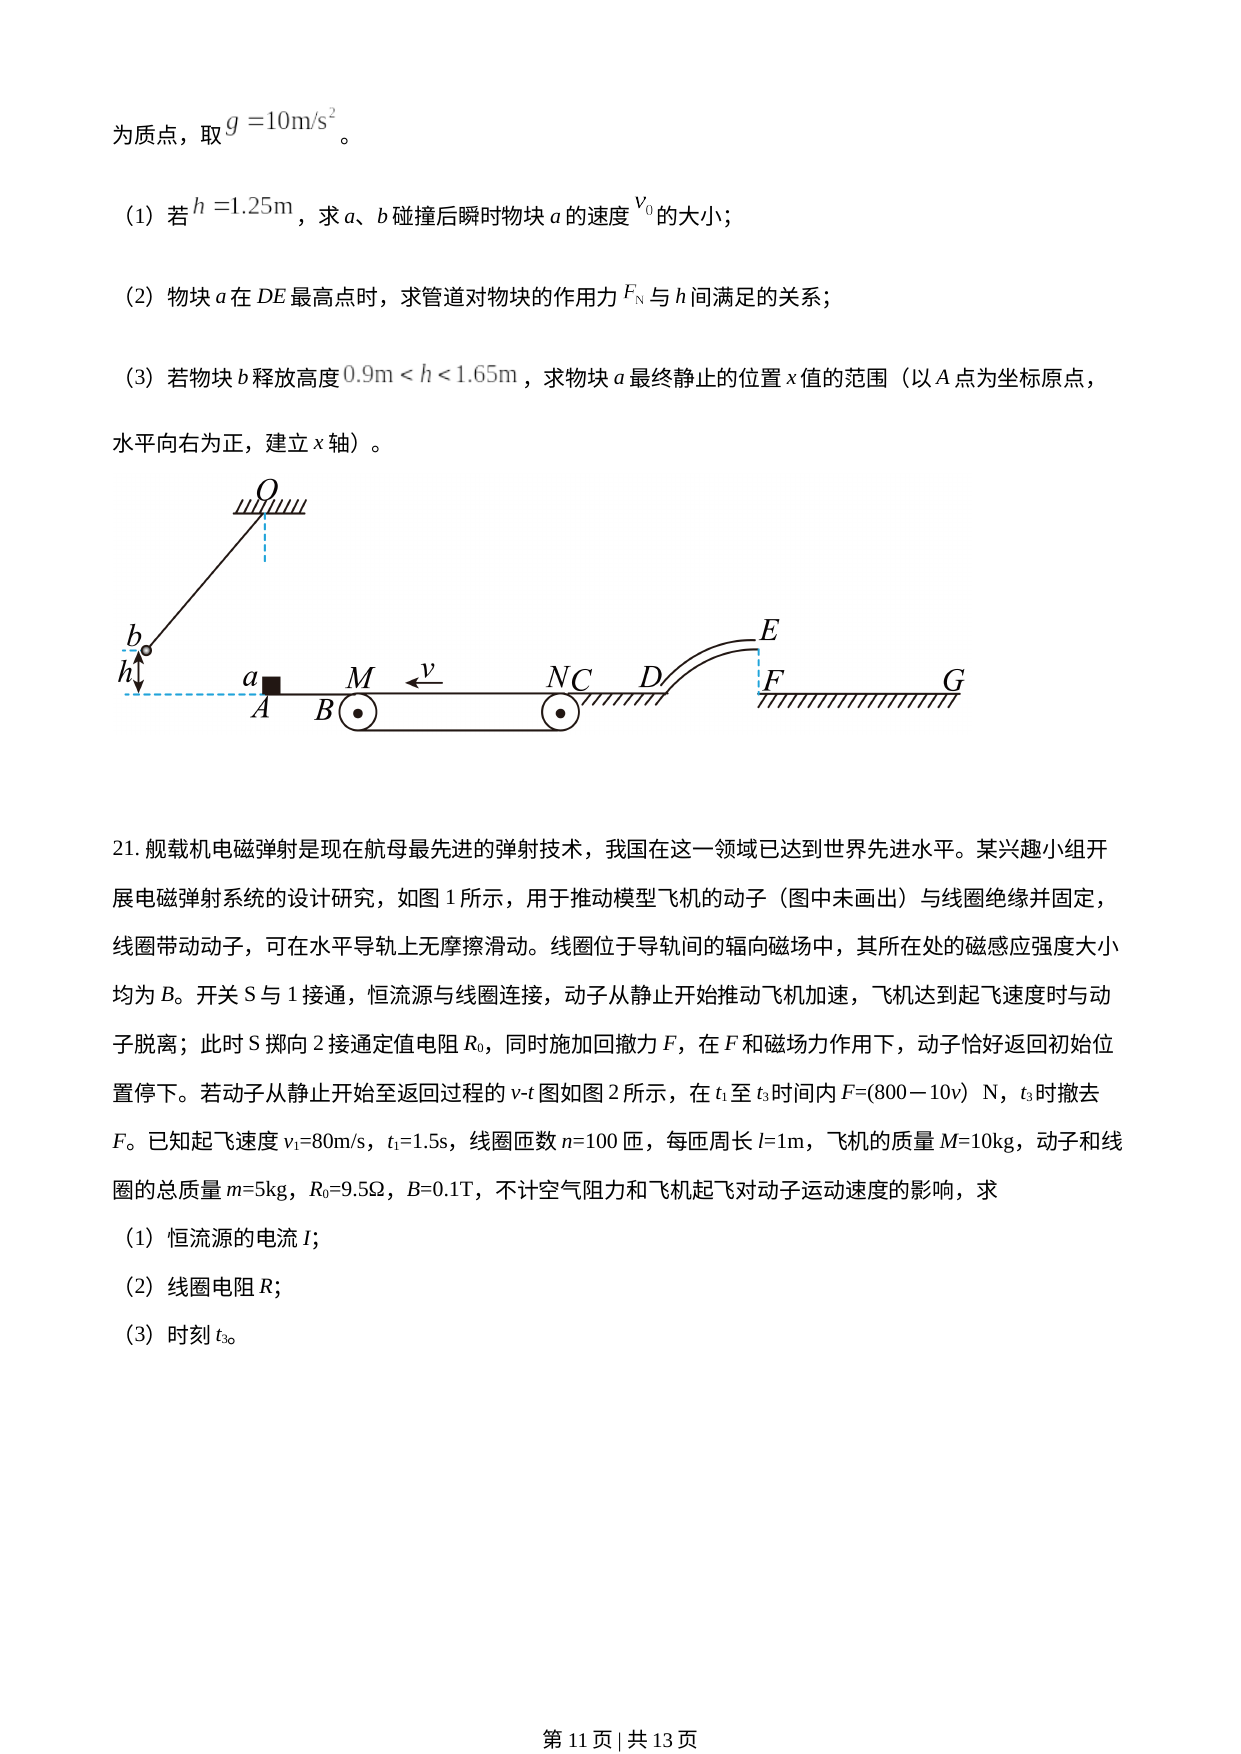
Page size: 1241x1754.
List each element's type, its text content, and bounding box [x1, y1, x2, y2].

text 21. 舰载机电磁弹射是现在航母最先进的弹射技术，我国在这一领域已达到世界先进水平。某兴趣小组开展电磁弹射系统的设计研究，如图1所示，用于推动模型飞机的动子（图中未画出）与线圈绝缘并固定，线圈带动动子，可在水平导轨上无摩擦滑动。线圈位于导轨间的辐向磁场中，其所在处的磁感应强度大小均为B。开关S与1接通，恒流源与线圈连接，动子从静止开始推动飞机加速，飞机达到起飞速度时与动子脱离；此时S掷向2接通定值电阻R0，同时施加回撤力F，在F和磁场力作用下，动子恰好返回初始位置停下。若动子从静止开始至返回过程的v-t图如图2所示，在t1至t3时间内F=(800－10v）N，t3时撤去F。已知起飞速度v1=80m/s，t1=1.5s，线圈匝数n=100匝，每匝周长l=1m，飞机的质量M=10kg，动子和线圈的总质量m=5kg，R0=9.5Ω，B=0.1T，不计空气阻力和飞机起飞对动子运动速度的影响，求 [112, 831, 1128, 1205]
picture [112, 473, 972, 735]
text （2）物块a在DE最高点时，求管道对物块的作用力与h间满足的关系； [112, 263, 1128, 328]
text （3）时刻t3。 [112, 1318, 1128, 1350]
text （1）恒流源的电流I； [112, 1221, 1128, 1253]
text （2）线圈电阻R； [112, 1269, 1128, 1302]
text （3）若物块b释放高度，求物块a最终静止的位置x值的范围（以A点为坐标原点，水平向右为正，建立x轴）。 [112, 344, 1128, 458]
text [112, 102, 1128, 167]
text （1）若，求a、b碰撞后瞬时物块a的速度的大小； [112, 183, 1128, 248]
